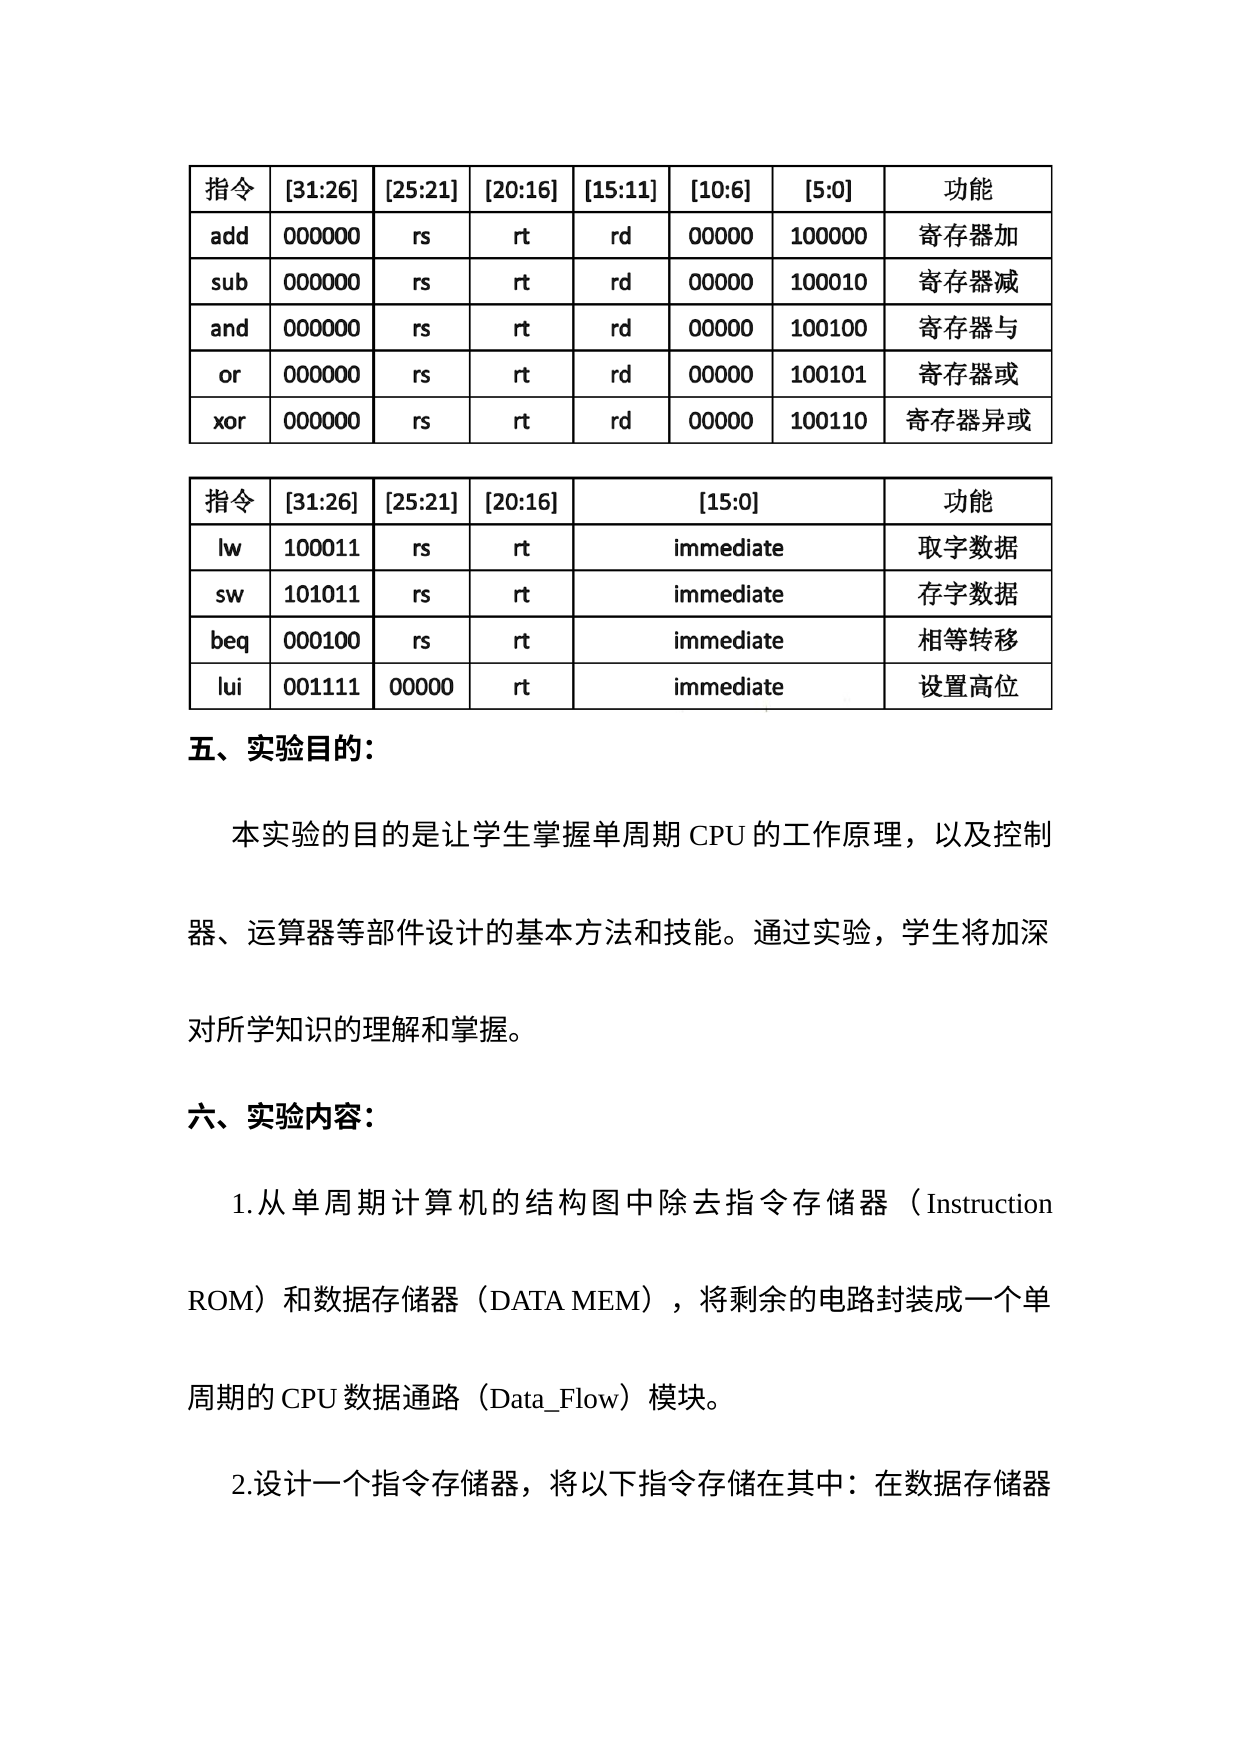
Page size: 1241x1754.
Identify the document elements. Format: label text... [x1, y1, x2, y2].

text 五、实验目的： [187, 714, 1053, 779]
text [187, 1449, 1053, 1514]
text 1.从单周期计算机的结构图中除去指令存储器（Instruction ROM）和数据存储器（DATA MEM），将剩余的电路封装成一个单周期的CPU数据通路（Data_Flow）模块。 [187, 1168, 1053, 1428]
picture [187, 162, 1053, 713]
text 本实验的目的是让学生掌握单周期CPU的工作原理，以及控制器、运算器等部件设计的基本方法和技能。通过实验，学生将加深对所学知识的理解和掌握。 [187, 801, 1053, 1061]
text 六、实验内容： [187, 1082, 1053, 1147]
